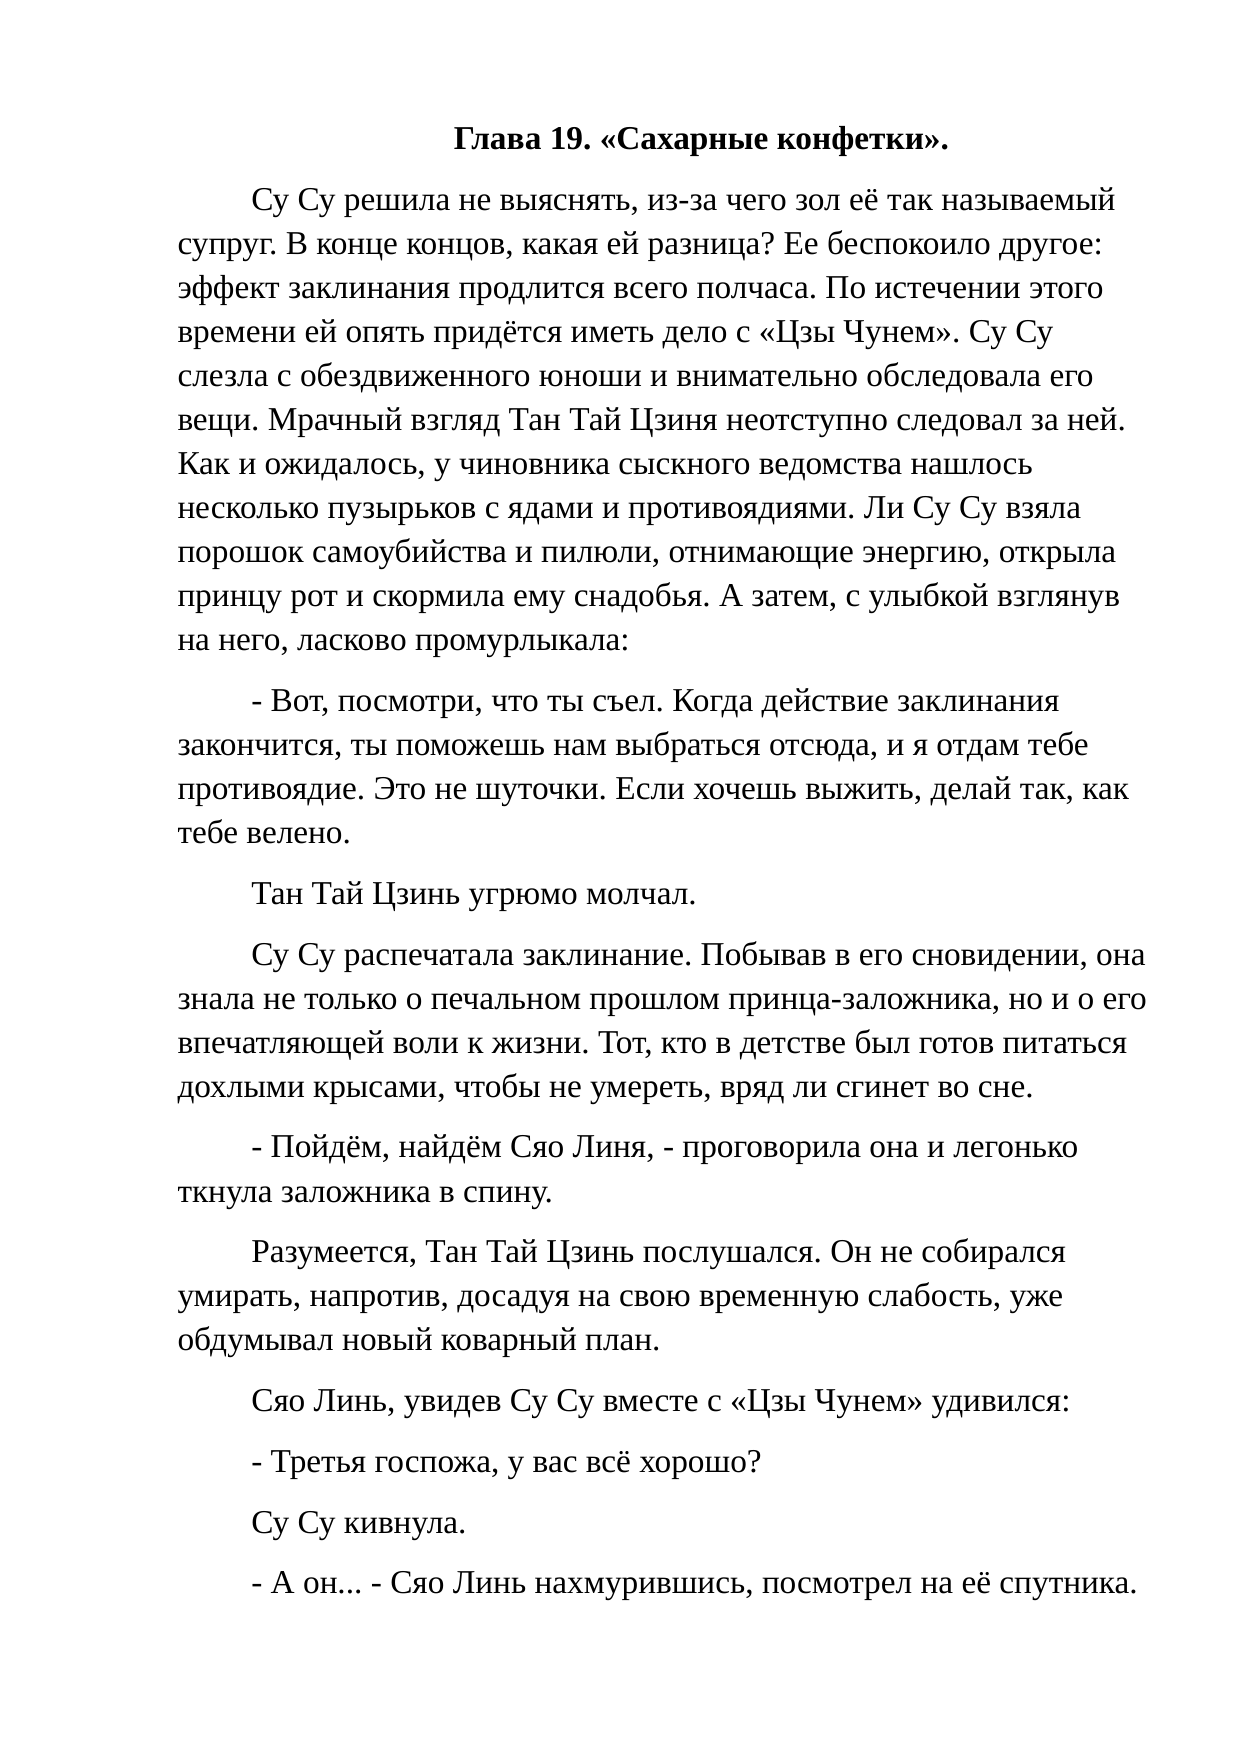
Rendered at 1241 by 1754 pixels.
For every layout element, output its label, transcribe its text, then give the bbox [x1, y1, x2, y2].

text Су Су распечатала заклинание. Побывав в его сновидении, она знала не только о печальном прошлом принца-заложника, но и о его впечатляющей воли к жизни. Тот, кто в детстве был готов питаться дохлыми крысами, чтобы не умереть, вряд ли сгинет во сне. [177, 934, 1152, 1104]
text - Пойдём, найдём Сяо Линя, - проговорила она и легонько ткнула заложника в спину. [177, 1127, 1152, 1209]
text Разумеется, Тан Тай Цзинь послушался. Он не собирался умирать, напротив, досадуя на свою временную слабость, уже обдумывал новый коварный план. [177, 1232, 1152, 1358]
text Тан Тай Цзинь угрюмо молчал. [177, 873, 1152, 911]
text Су Су кивнула. [177, 1502, 1152, 1540]
text Су Су решила не выяснять, из-за чего зол её так называемый супруг. В конце концов, какая ей разница? Ее беспокоило другое: эффект заклинания продлится всего полчаса. По истечении этого времени ей опять придётся иметь дело с «Цзы Чунем». Су Су слезла с обездвиженного юноши и внимательно обследовала его вещи. Мрачный взгляд Тан Тай Цзиня неотступно следовал за ней. Как и ожидалось, у чиновника сыскного ведомства нашлось несколько пузырьков с ядами и противоядиями. Ли Су Су взяла порошок самоубийства и пилюли, отнимающие энергию, открыла принцу рот и скормила ему снадобья. А затем, с улыбкой взглянув на него, ласково промурлыкала: [177, 179, 1152, 658]
text Сяо Линь, увидев Су Су вместе с «Цзы Чунем» удивился: [177, 1380, 1152, 1419]
text - Вот, посмотри, что ты съел. Когда действие заклинания закончится, ты поможешь нам выбраться отсюда, и я отдам тебе противоядие. Это не шуточки. Если хочешь выжить, делай так, как тебе велено. [177, 680, 1152, 851]
subtitle Глава 19. «Сахарные конфетки». [177, 118, 1152, 156]
text - Третья госпожа, у вас всё хорошо? [177, 1441, 1152, 1479]
text - А он... - Сяо Линь нахмурившись, посмотрел на её спутника. [177, 1563, 1152, 1601]
